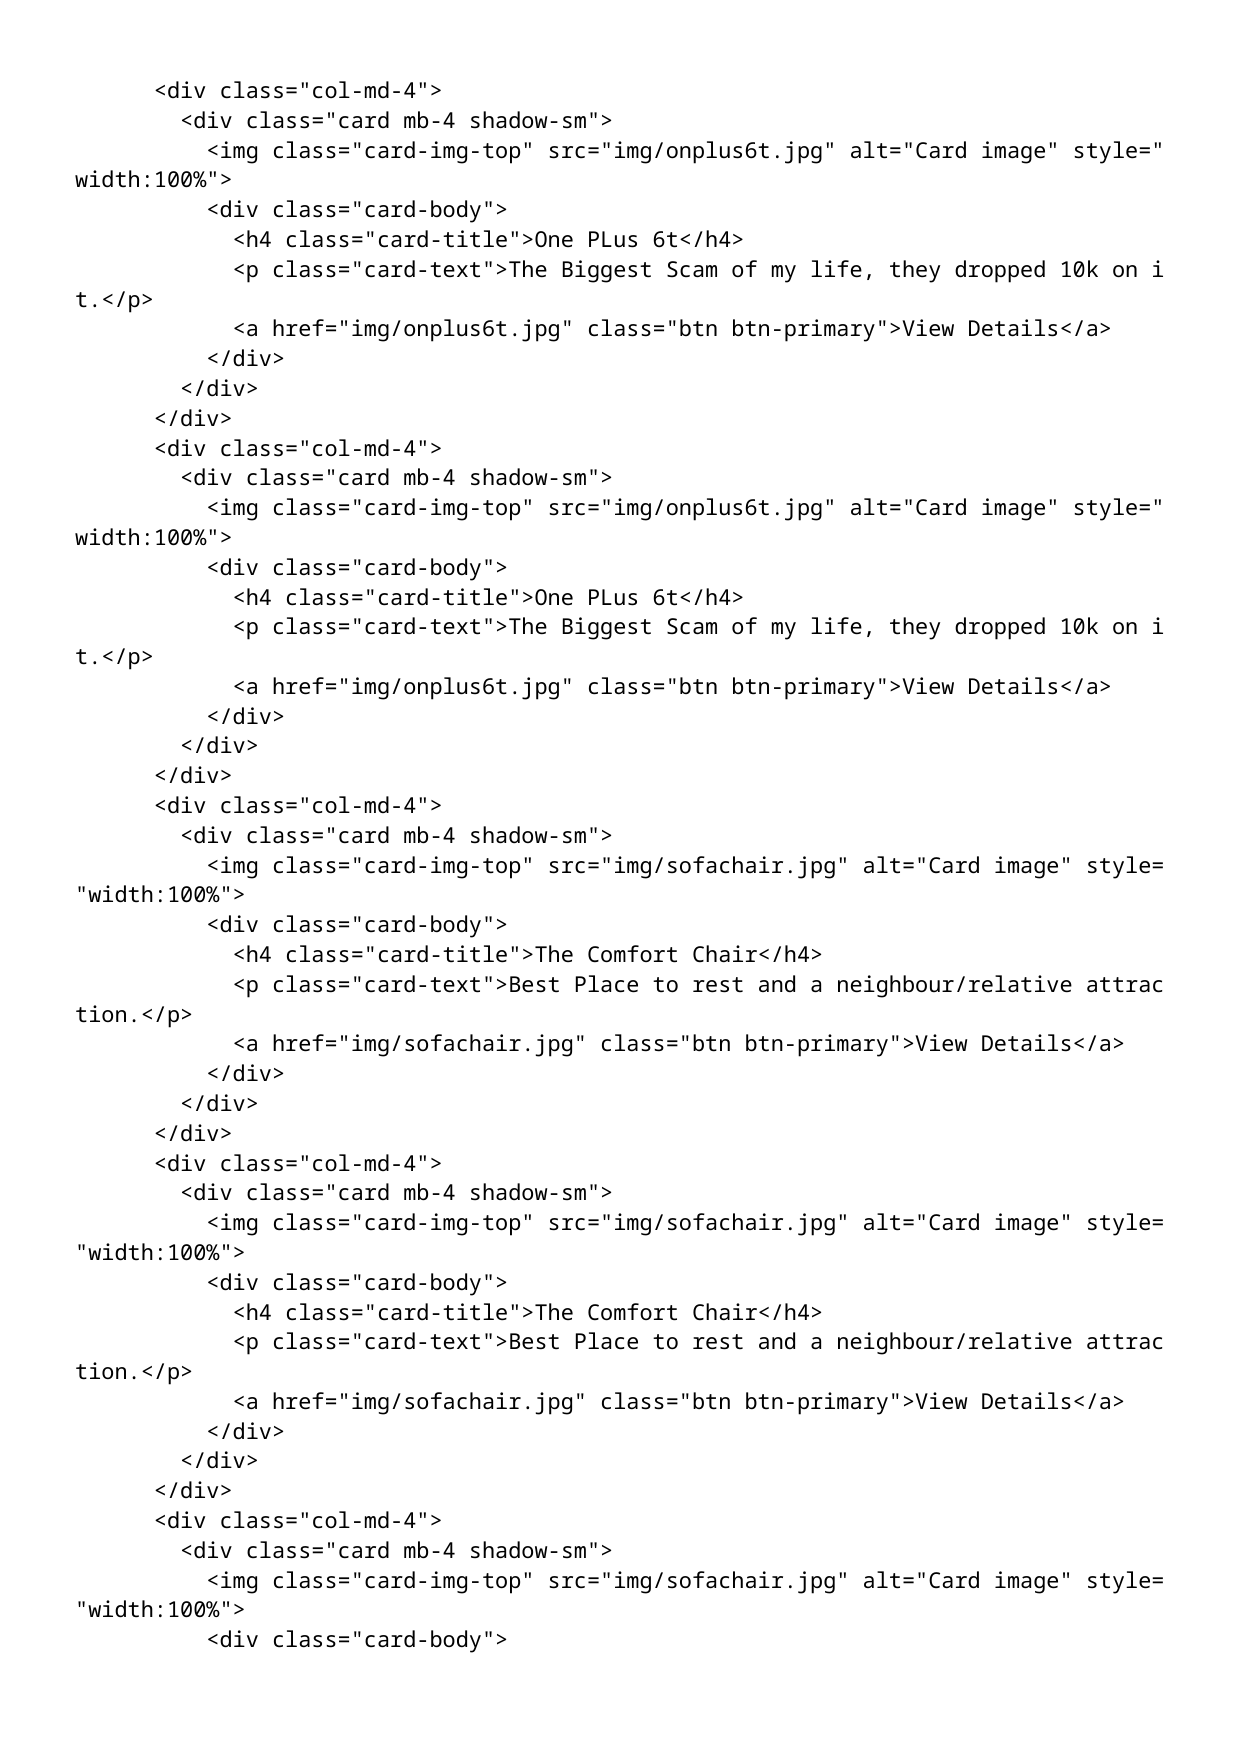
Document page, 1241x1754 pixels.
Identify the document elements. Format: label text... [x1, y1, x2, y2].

text <div class="col-md-4"> [75, 432, 1165, 462]
text </div> [75, 1088, 1165, 1118]
text <div class="card-body"> [75, 1267, 1165, 1296]
text <a href="img/onplus6t.jpg" class="btn btn-primary">View Details</a> [75, 313, 1165, 343]
text </div> [75, 760, 1165, 790]
text <h4 class="card-title">The Comfort Chair</h4> [75, 1296, 1165, 1326]
text </div> [75, 1118, 1165, 1147]
text </div> [75, 701, 1165, 730]
text <p class="card-text">Best Place to rest and a neighbour/relative attraction.</p> [75, 1326, 1165, 1386]
text <a href="img/sofachair.jpg" class="btn btn-primary">View Details</a> [75, 1386, 1165, 1416]
text <a href="img/onplus6t.jpg" class="btn btn-primary">View Details</a> [75, 671, 1165, 701]
text <div class="card mb-4 shadow-sm"> [75, 462, 1165, 492]
text </div> [75, 343, 1165, 373]
text <img class="card-img-top" src="img/sofachair.jpg" alt="Card image" style="width:100%"> [75, 849, 1165, 909]
text </div> [75, 730, 1165, 760]
text <h4 class="card-title">One PLus 6t</h4> [75, 581, 1165, 611]
text <img class="card-img-top" src="img/sofachair.jpg" alt="Card image" style="width:100%"> [75, 1564, 1165, 1624]
text <img class="card-img-top" src="img/onplus6t.jpg" alt="Card image" style="width:100%"> [75, 134, 1165, 194]
text <div class="card mb-4 shadow-sm"> [75, 105, 1165, 134]
text </div> [75, 1445, 1165, 1475]
text <div class="card-body"> [75, 552, 1165, 581]
text <h4 class="card-title">The Comfort Chair</h4> [75, 939, 1165, 969]
text <h4 class="card-title">One PLus 6t</h4> [75, 224, 1165, 254]
text <div class="card-body"> [75, 194, 1165, 224]
text <div class="col-md-4"> [75, 75, 1165, 105]
text <div class="col-md-4"> [75, 790, 1165, 820]
text <a href="img/sofachair.jpg" class="btn btn-primary">View Details</a> [75, 1028, 1165, 1058]
text <p class="card-text">Best Place to rest and a neighbour/relative attraction.</p> [75, 969, 1165, 1028]
text <img class="card-img-top" src="img/onplus6t.jpg" alt="Card image" style="width:100%"> [75, 492, 1165, 552]
text <div class="col-md-4"> [75, 1505, 1165, 1535]
text </div> [75, 1475, 1165, 1505]
text </div> [75, 1058, 1165, 1088]
text <div class="card mb-4 shadow-sm"> [75, 1177, 1165, 1207]
text <div class="card mb-4 shadow-sm"> [75, 820, 1165, 849]
text <div class="card mb-4 shadow-sm"> [75, 1535, 1165, 1564]
text <p class="card-text">The Biggest Scam of my life, they dropped 10k on it.</p> [75, 611, 1165, 671]
text </div> [75, 373, 1165, 403]
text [75, 254, 1165, 313]
text </div> [75, 1416, 1165, 1445]
text <div class="card-body"> [75, 1624, 1165, 1654]
text </div> [75, 403, 1165, 432]
text <div class="card-body"> [75, 909, 1165, 939]
text <img class="card-img-top" src="img/sofachair.jpg" alt="Card image" style="width:100%"> [75, 1207, 1165, 1267]
text <div class="col-md-4"> [75, 1147, 1165, 1177]
